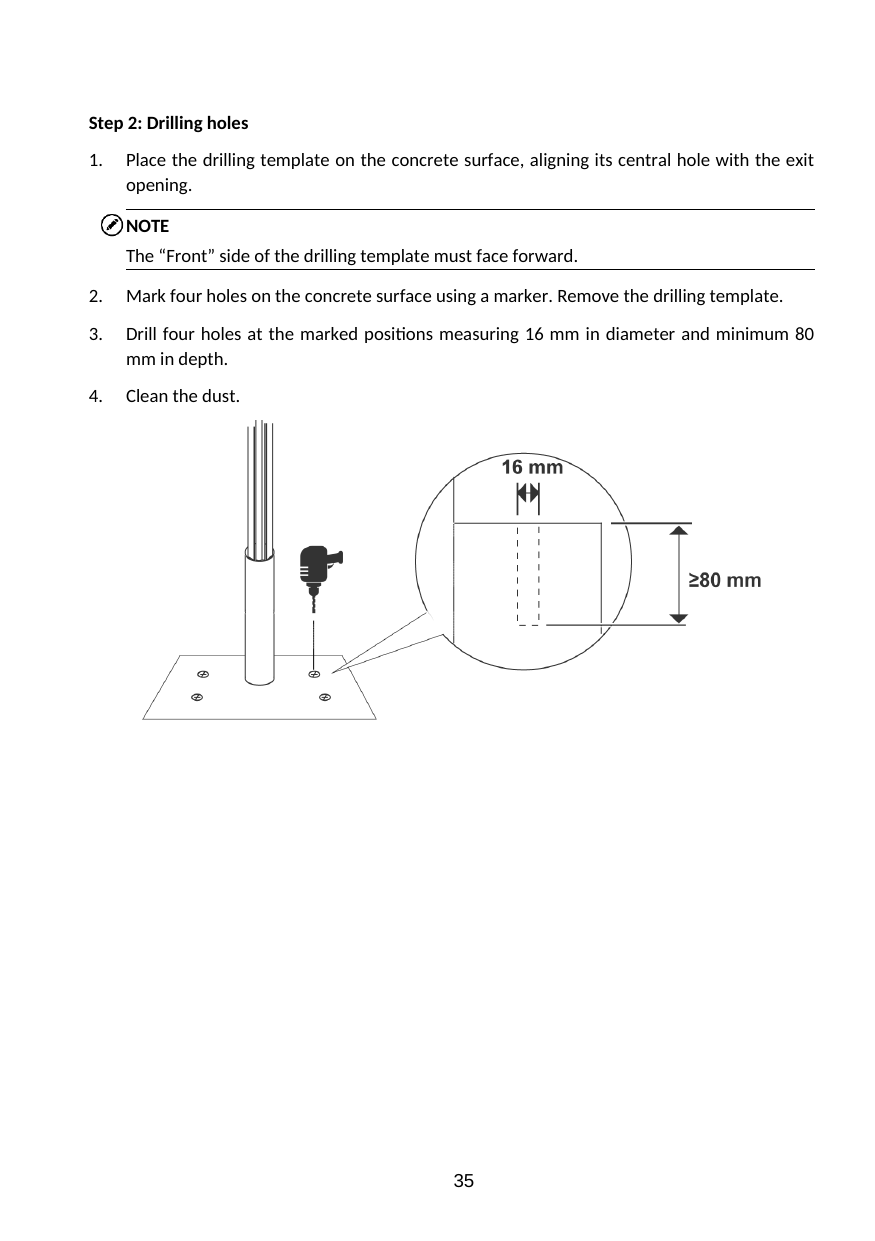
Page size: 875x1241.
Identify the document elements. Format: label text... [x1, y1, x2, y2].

list Mark four holes on the concrete surface using a marker. Remove the drilling template. [89, 283, 815, 308]
list Place the drilling template on the concrete surface, aligning its central hole with the exit opening. [89, 147, 815, 197]
list Clean the dust. [89, 383, 815, 408]
text The “Front” side of the drilling template must face forward. [126, 239, 815, 269]
list Drill four holes at the marked positions measuring 16 mm in diameter and minimum 80 mm in depth. [89, 320, 815, 370]
text Step 2: Drilling holes [89, 109, 815, 134]
text NOTE [126, 210, 815, 237]
picture [142, 420, 762, 766]
picture [99, 212, 124, 237]
